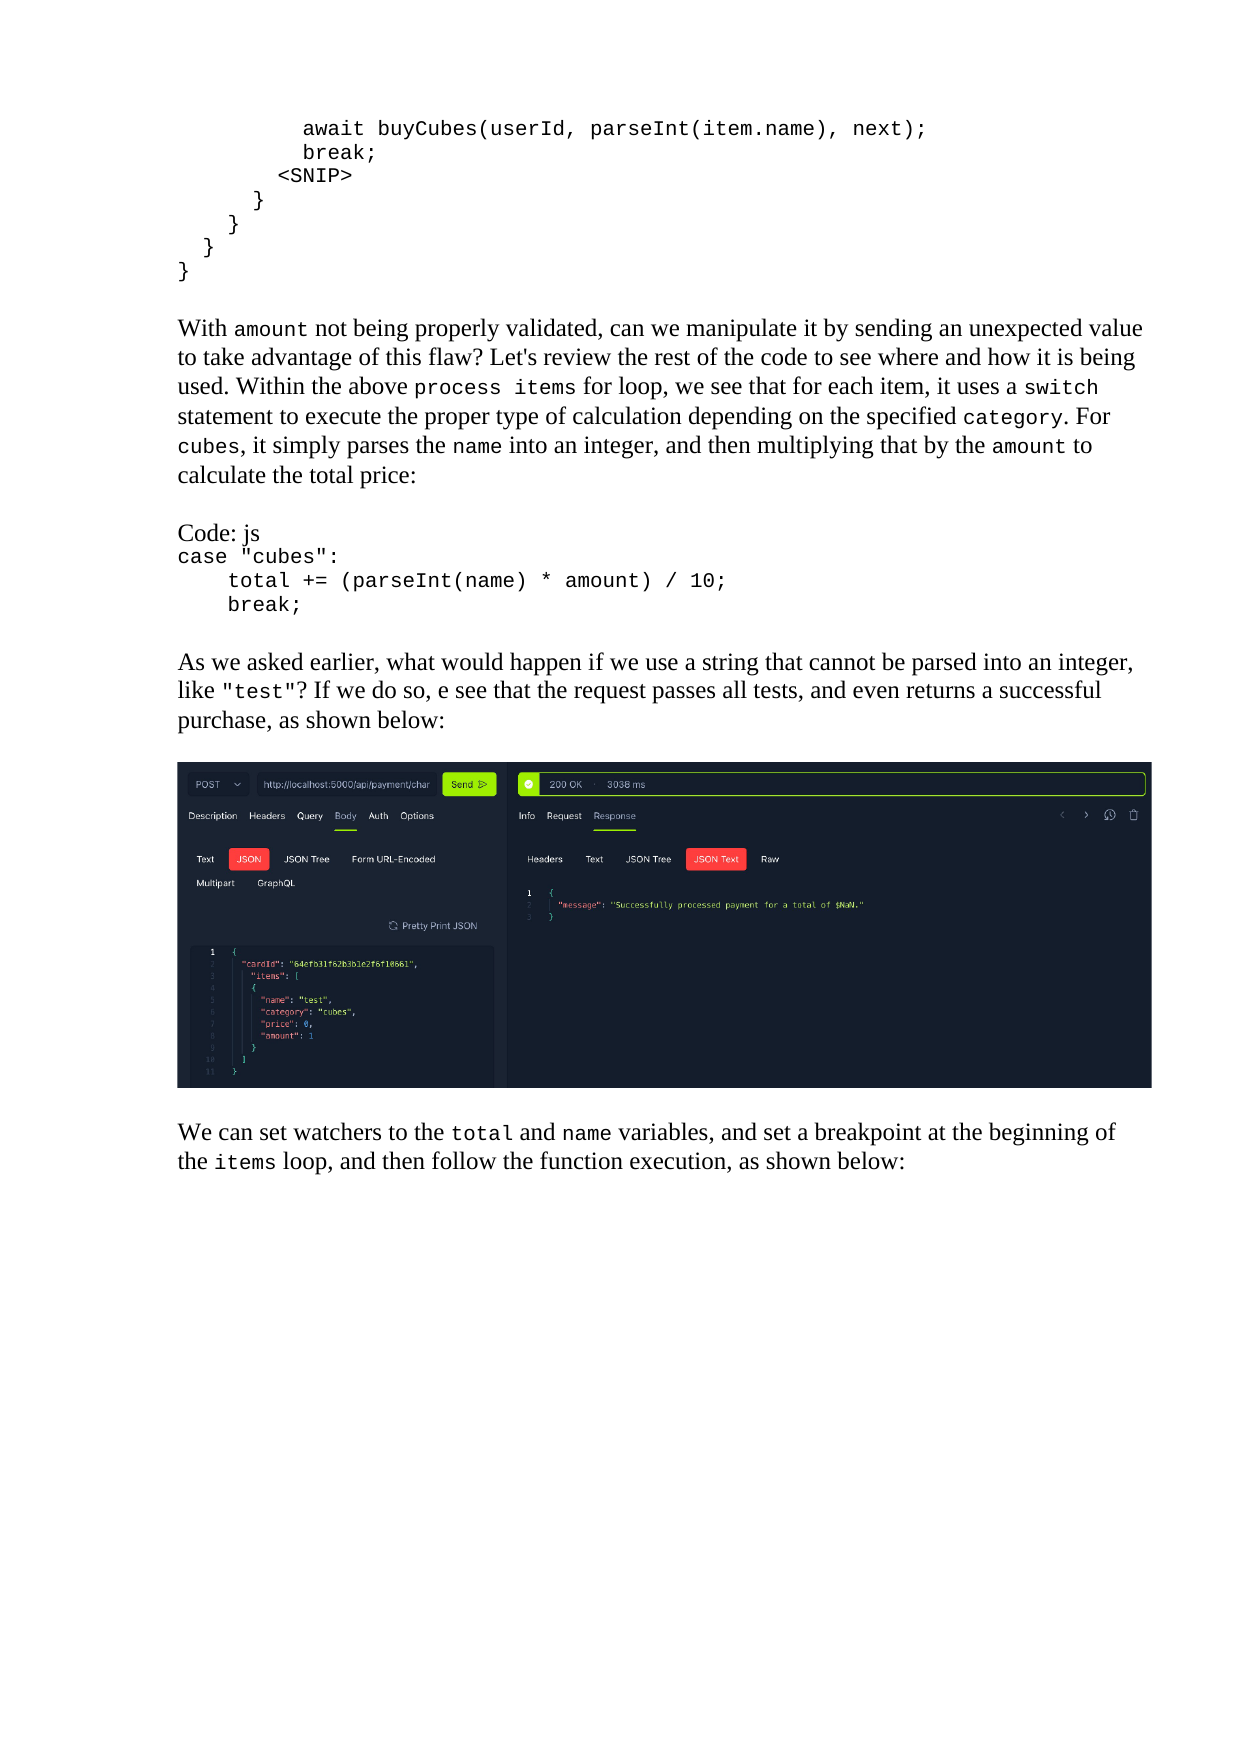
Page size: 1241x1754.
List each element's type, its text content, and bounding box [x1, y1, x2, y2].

text } [177, 189, 1152, 213]
text Code: js [177, 518, 1152, 547]
text total += (parseInt(name) * amount) / 10; [177, 570, 1152, 594]
text As we asked earlier, what would happen if we use a string that cannot be parsed into an integer, like "test"? If we do so, e see that the request passes all tests, and even returns a successful purchase, as shown below: [177, 647, 1152, 734]
text <SNIP> [177, 165, 1152, 189]
text } [177, 213, 1152, 236]
text } [177, 236, 1152, 260]
text break; [177, 142, 1152, 165]
picture [177, 762, 1152, 1088]
text await buyCubes(userId, parseInt(item.name), next); [177, 118, 1152, 142]
text case "cubes": [177, 547, 1152, 570]
text With amount not being properly validated, can we manipulate it by sending an unexpected value to take advantage of this flaw? Let's review the rest of the code to see where and how it is being used. Within the above process items for loop, we see that for each item, it uses a switch statement to execute the proper type of calculation depending on the specified category. For cubes, it simply parses the name into an integer, and then multiplying that by the amount to calculate the total price: [177, 313, 1152, 489]
text } [177, 260, 1152, 284]
text break; [177, 594, 1152, 617]
text We can set watchers to the total and name variables, and set a breakpoint at the beginning of the items loop, and then follow the function execution, as shown below: [177, 1117, 1152, 1176]
